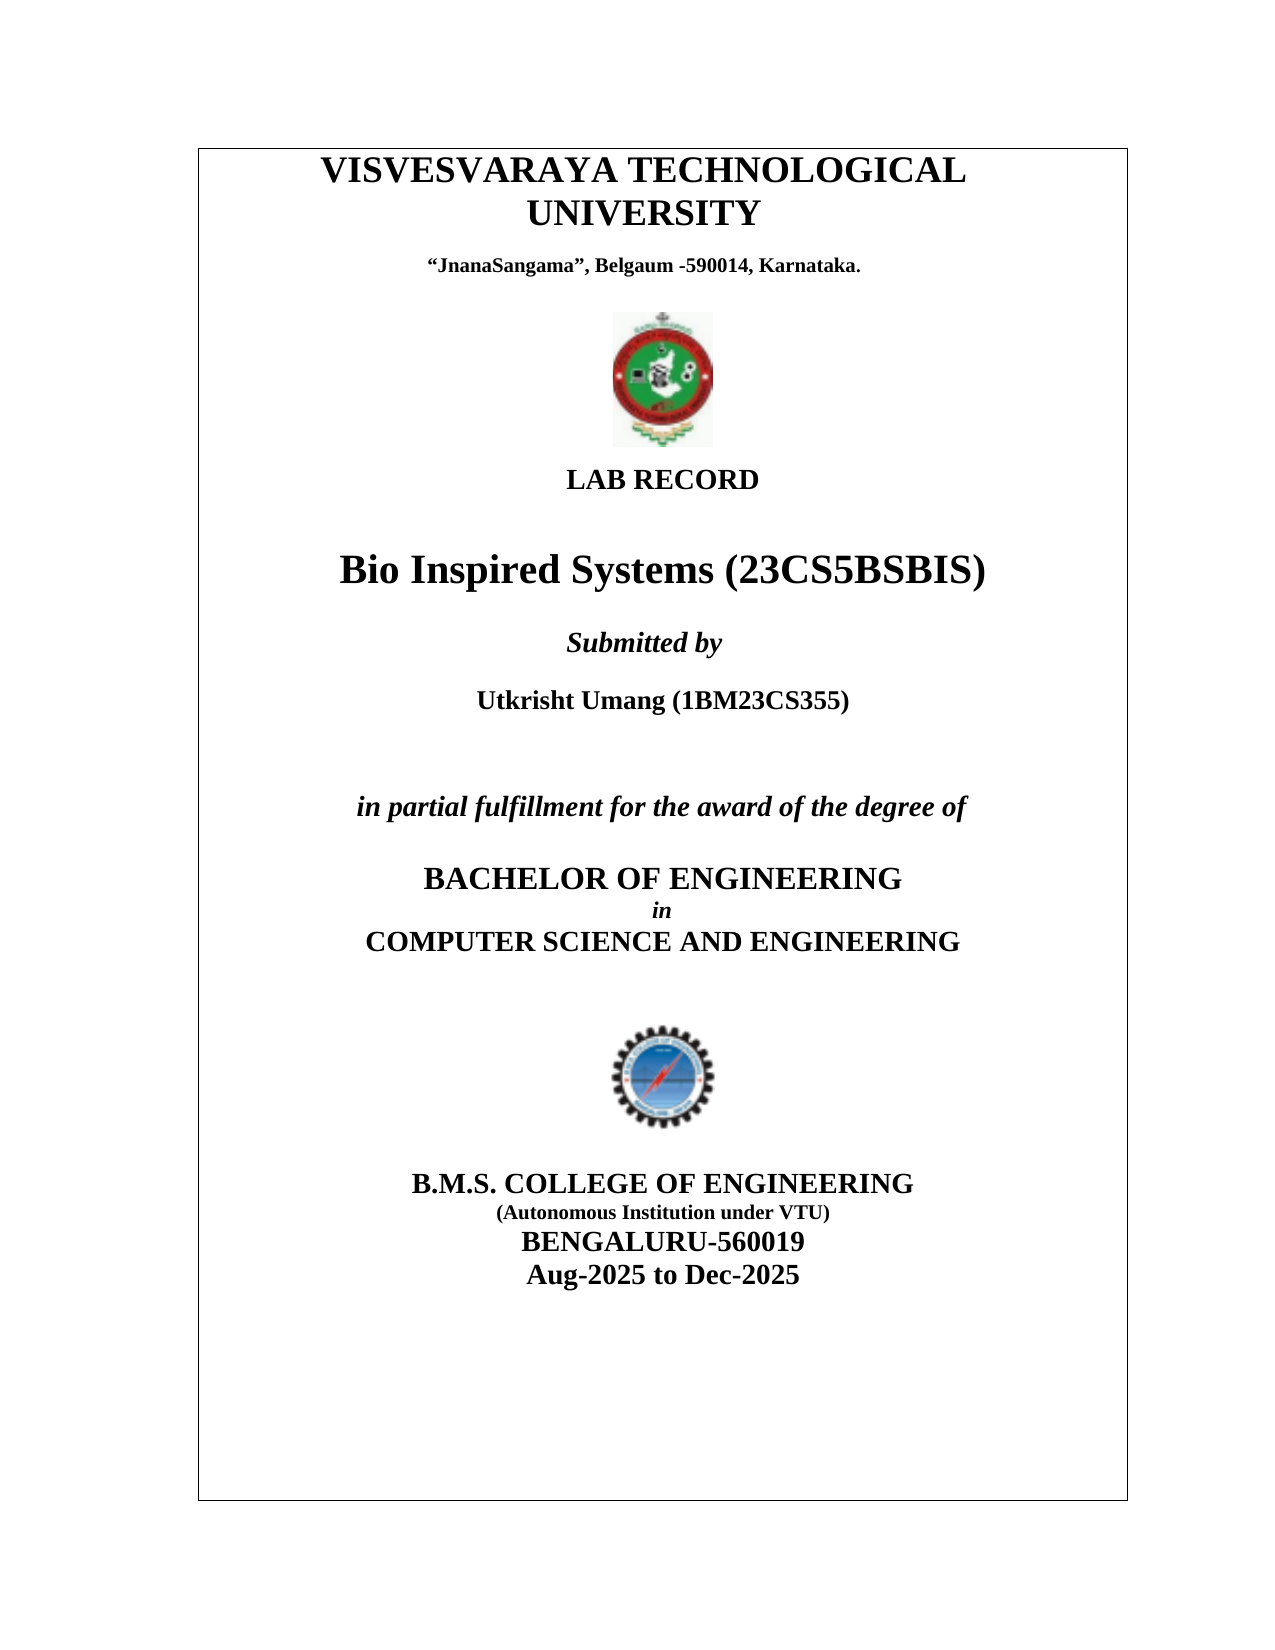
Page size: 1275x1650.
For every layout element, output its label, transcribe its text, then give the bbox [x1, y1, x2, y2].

table_header VISVESVARAYA TECHNOLOGICAL UNIVERSITY “JnanaSangama”, Belgaum -590014, Karnataka. LAB RECORD Bio Inspired Systems (23CS5BSBIS) Submitted by Utkrisht Umang (1BM23CS355) in partial fulfillment for the award of the degree of BACHELOR OF ENGINEERING in COMPUTER SCIENCE AND ENGINEERING B.M.S. COLLEGE OF ENGINEERING (Autonomous Institution under VTU) BENGALURU-560019 Aug-2025 to Dec-2025 [199, 149, 1127, 1499]
picture [608, 1024, 717, 1133]
picture [612, 312, 713, 447]
